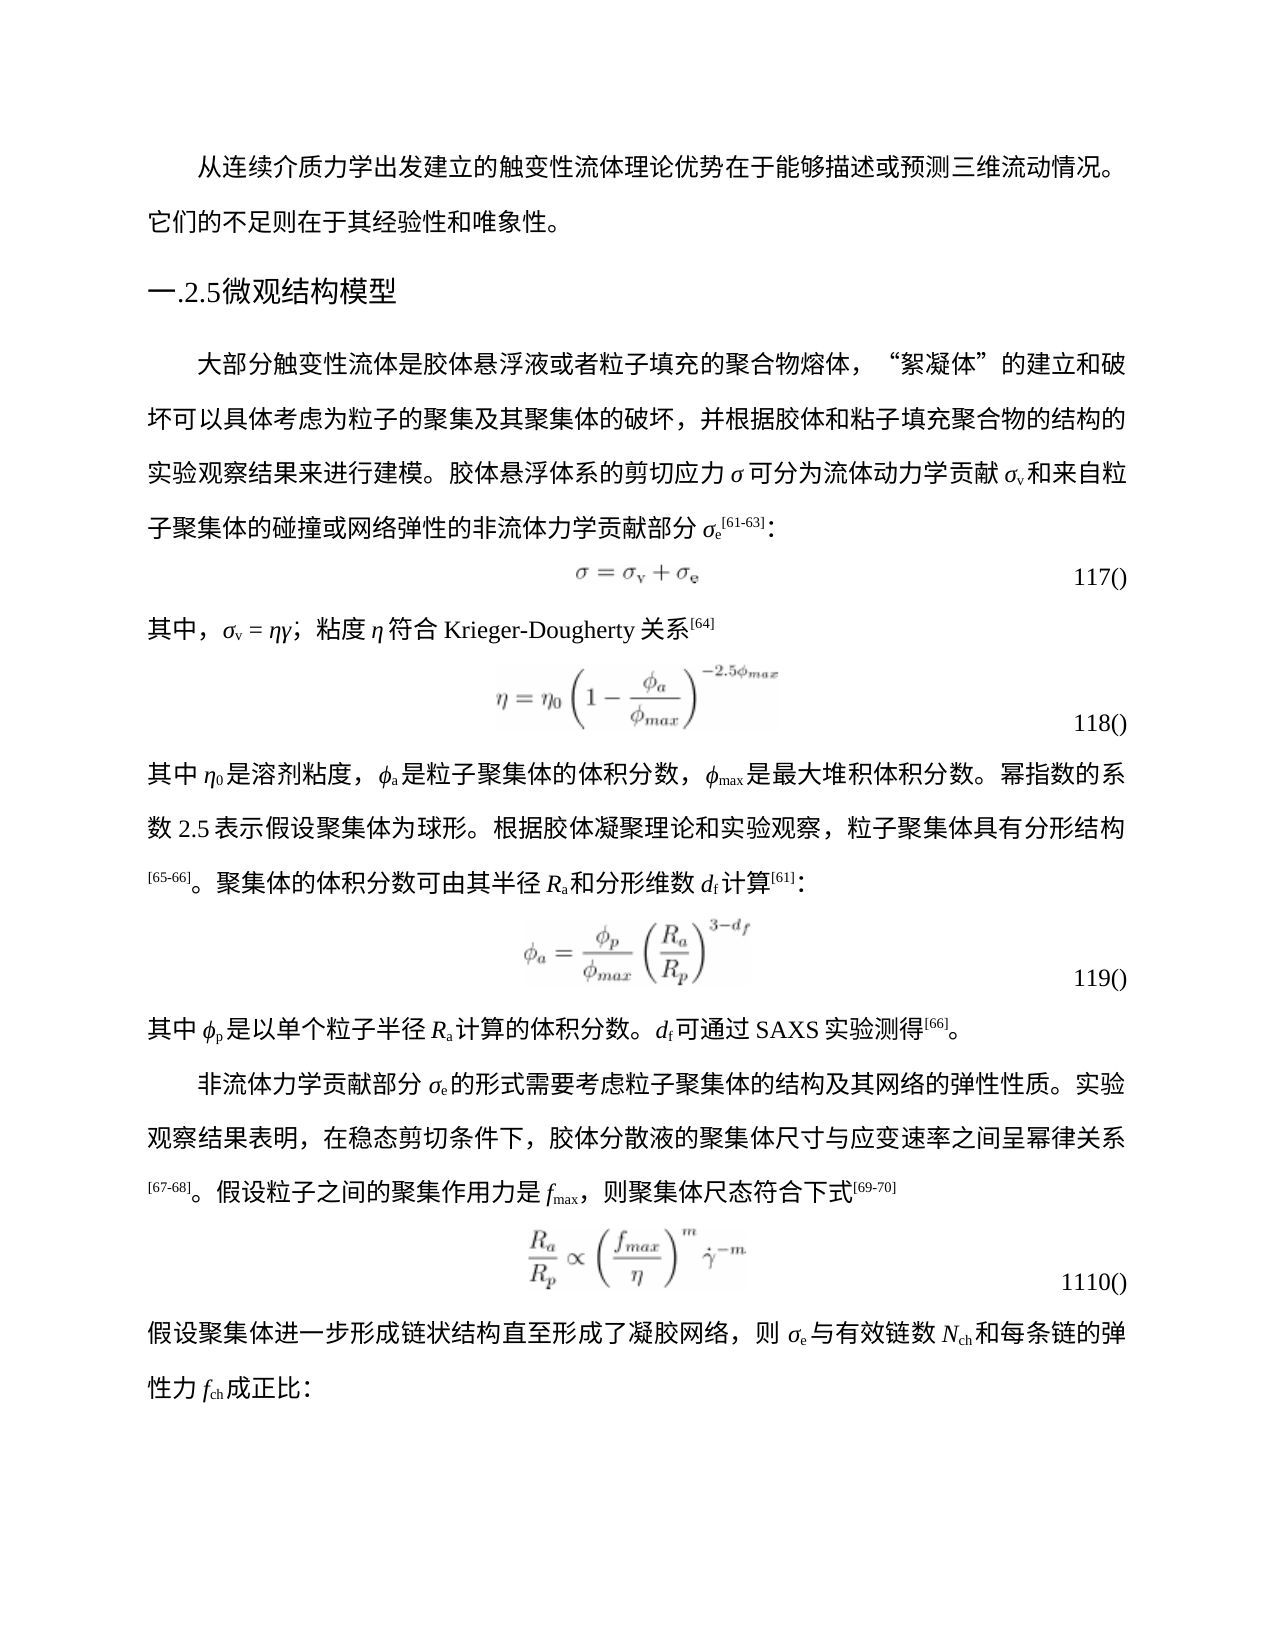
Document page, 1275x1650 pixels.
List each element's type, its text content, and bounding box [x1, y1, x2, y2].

text 其中η0是溶剂粘度，ϕa是粒子聚集体的体积分数，ϕmax是最大堆积体积分数。幂指数的系数2.5表示假设聚集体为球形。根据胶体凝聚理论和实验观察，粒子聚集体具有分形结构[65-66]。聚集体的体积分数可由其半径Ra和分形维数df计算[61]： [148, 664, 1127, 899]
subtitle 微观结构模型 [148, 269, 1127, 311]
text 非流体力学贡献部分σe的形式需要考虑粒子聚集体的结构及其网络的弹性性质。实验观察结果表明，在稳态剪切条件下，胶体分散液的聚集体尺寸与应变速率之间呈幂律关系[67-68]。假设粒子之间的聚集作用力是fmax，则聚集体尺态符合下式[69-70] [148, 1064, 1127, 1209]
text 其中ϕp是以单个粒子半径Ra计算的体积分数。df可通过SAXS实验测得[66]。 [148, 918, 1127, 1046]
text 大部分触变性流体是胶体悬浮液或者粒子填充的聚合物熔体，“絮凝体”的建立和破坏可以具体考虑为粒子的聚集及其聚集体的破坏，并根据胶体和粘子填充聚合物的结构的实验观察结果来进行建模。胶体悬浮体系的剪切应力σ可分为流体动力学贡献σv和来自粒子聚集体的碰撞或网络弹性的非流体力学贡献部分σe[61-63]： [148, 345, 1127, 544]
text 假设聚集体进一步形成链状结构直至形成了凝胶网络，则σe与有效链数Nch和每条链的弹性力fch成正比： [148, 1227, 1127, 1404]
text 从连续介质力学出发建立的触变性流体理论优势在于能够描述或预测三维流动情况。它们的不足则在于其经验性和唯象性。 [148, 148, 1127, 238]
text 其中，σv = ηγ̇，粘度η符合Krieger-Dougherty关系[64] [148, 562, 1127, 646]
